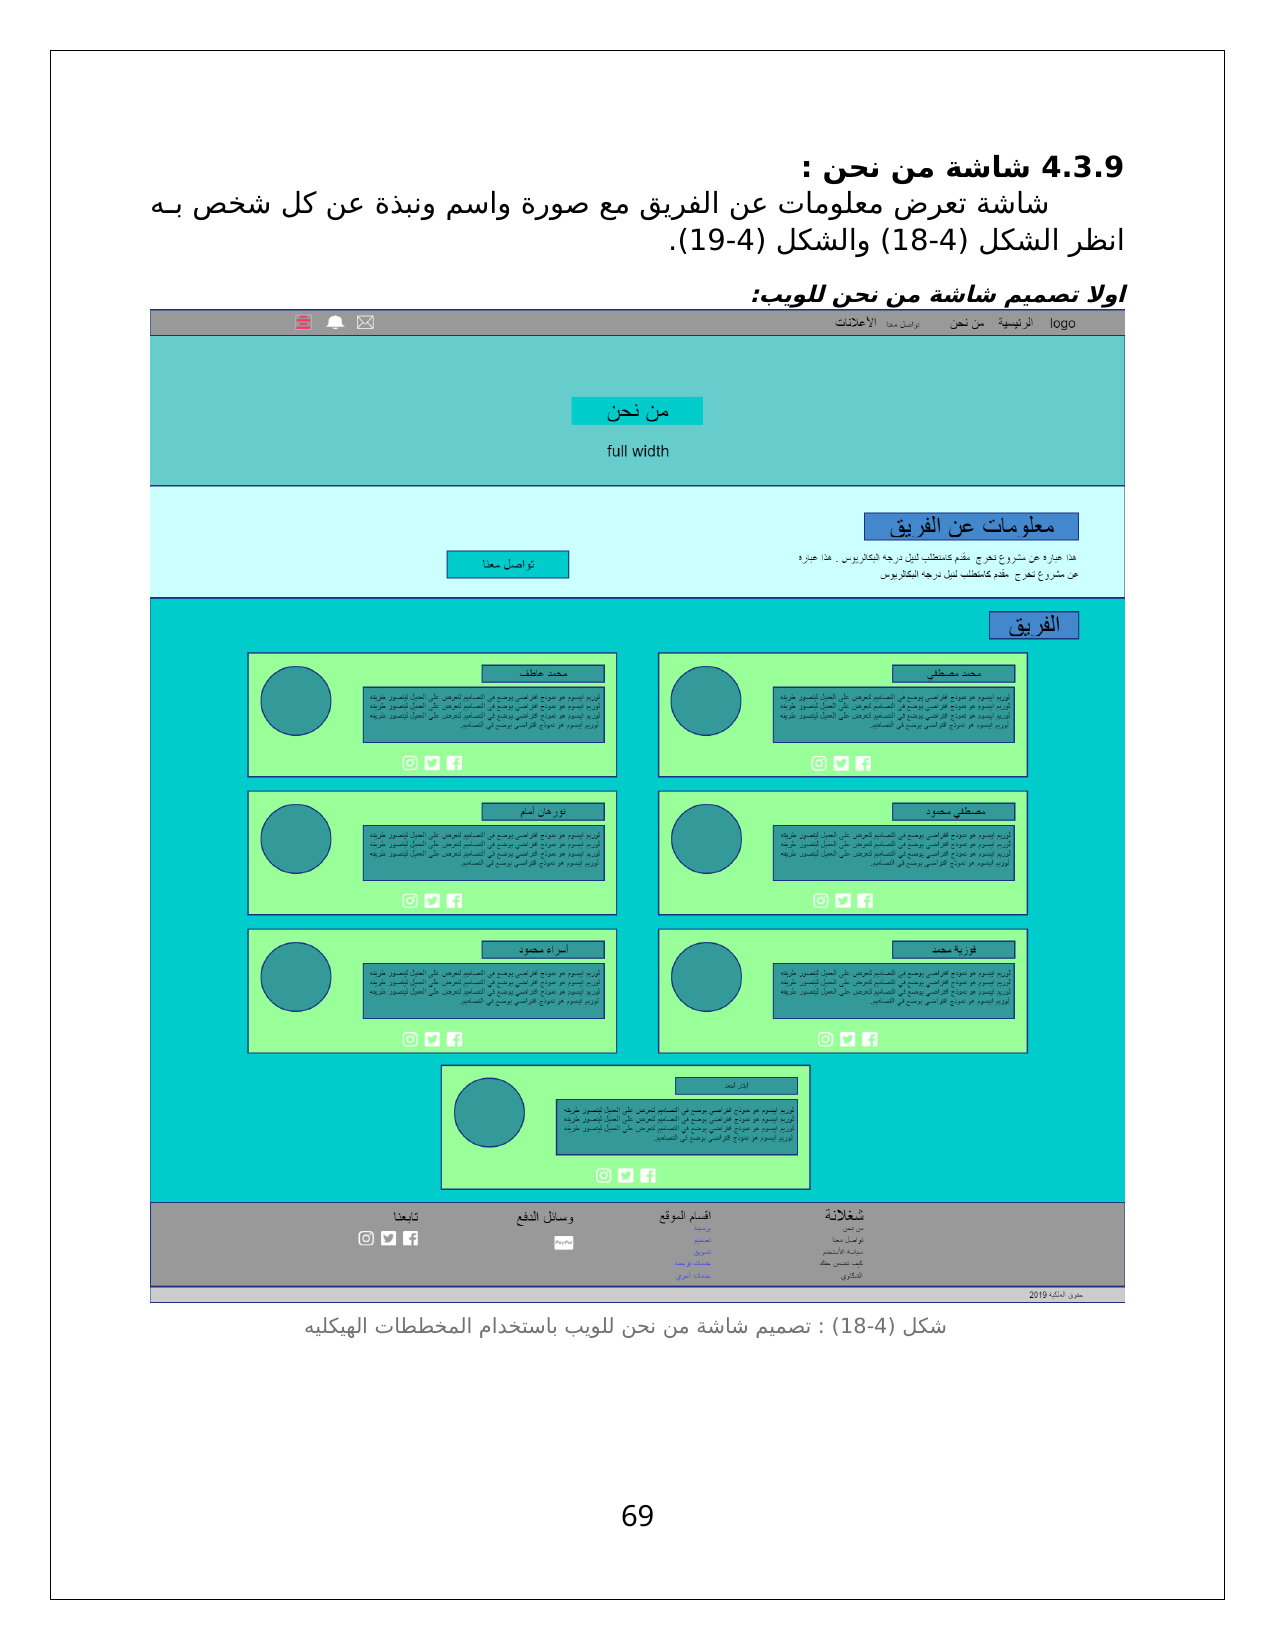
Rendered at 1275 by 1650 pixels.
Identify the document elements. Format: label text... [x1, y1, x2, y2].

text شاشة تعرض معلومات عن الفريق مع صورة واسم ونبذة عن كل شخص به انظر الشكل (4-18) والشكل (4-19). [150, 187, 1125, 257]
picture [150, 309, 1125, 1303]
subtitle 4.3.9 شاشة من نحن : [150, 150, 1124, 184]
subtitle اولا تصميم شاشة من نحن للويب: [150, 281, 1125, 307]
